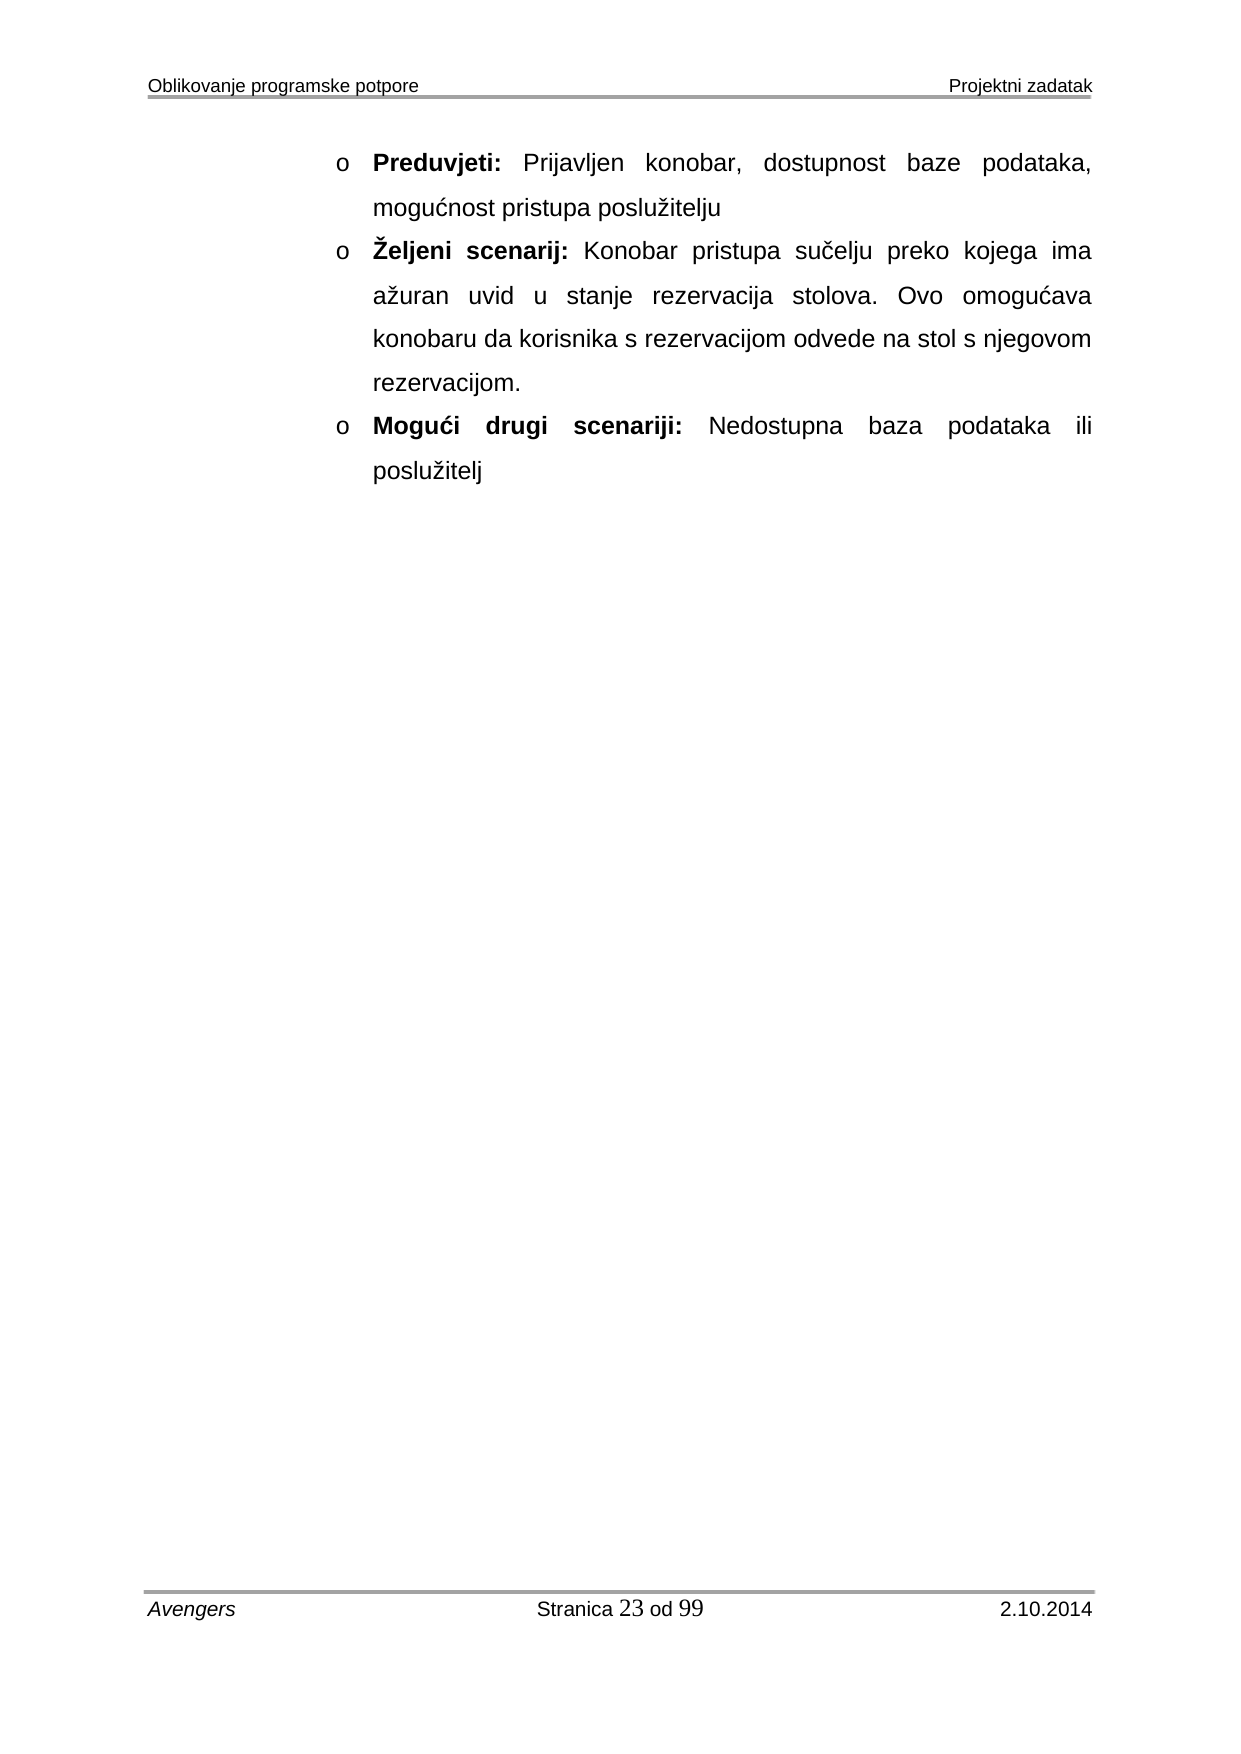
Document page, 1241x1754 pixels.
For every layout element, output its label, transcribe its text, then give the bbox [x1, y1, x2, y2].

list Željeni scenarij: Konobar pristupa sučelju preko kojega ima ažuran uvid u stanje rezervacija stolova. Ovo omogućava konobaru da korisnika s rezervacijom odvede na stol s njegovom rezervacijom. [335, 236, 1093, 396]
picture [143, 1590, 1096, 1594]
list Mogući drugi scenariji: Nedostupna baza podataka ili poslužitelj [335, 411, 1093, 485]
picture [147, 95, 1092, 99]
list Preduvjeti: Prijavljen konobar, dostupnost baze podataka, mogućnost pristupa poslužitelju [335, 148, 1093, 222]
